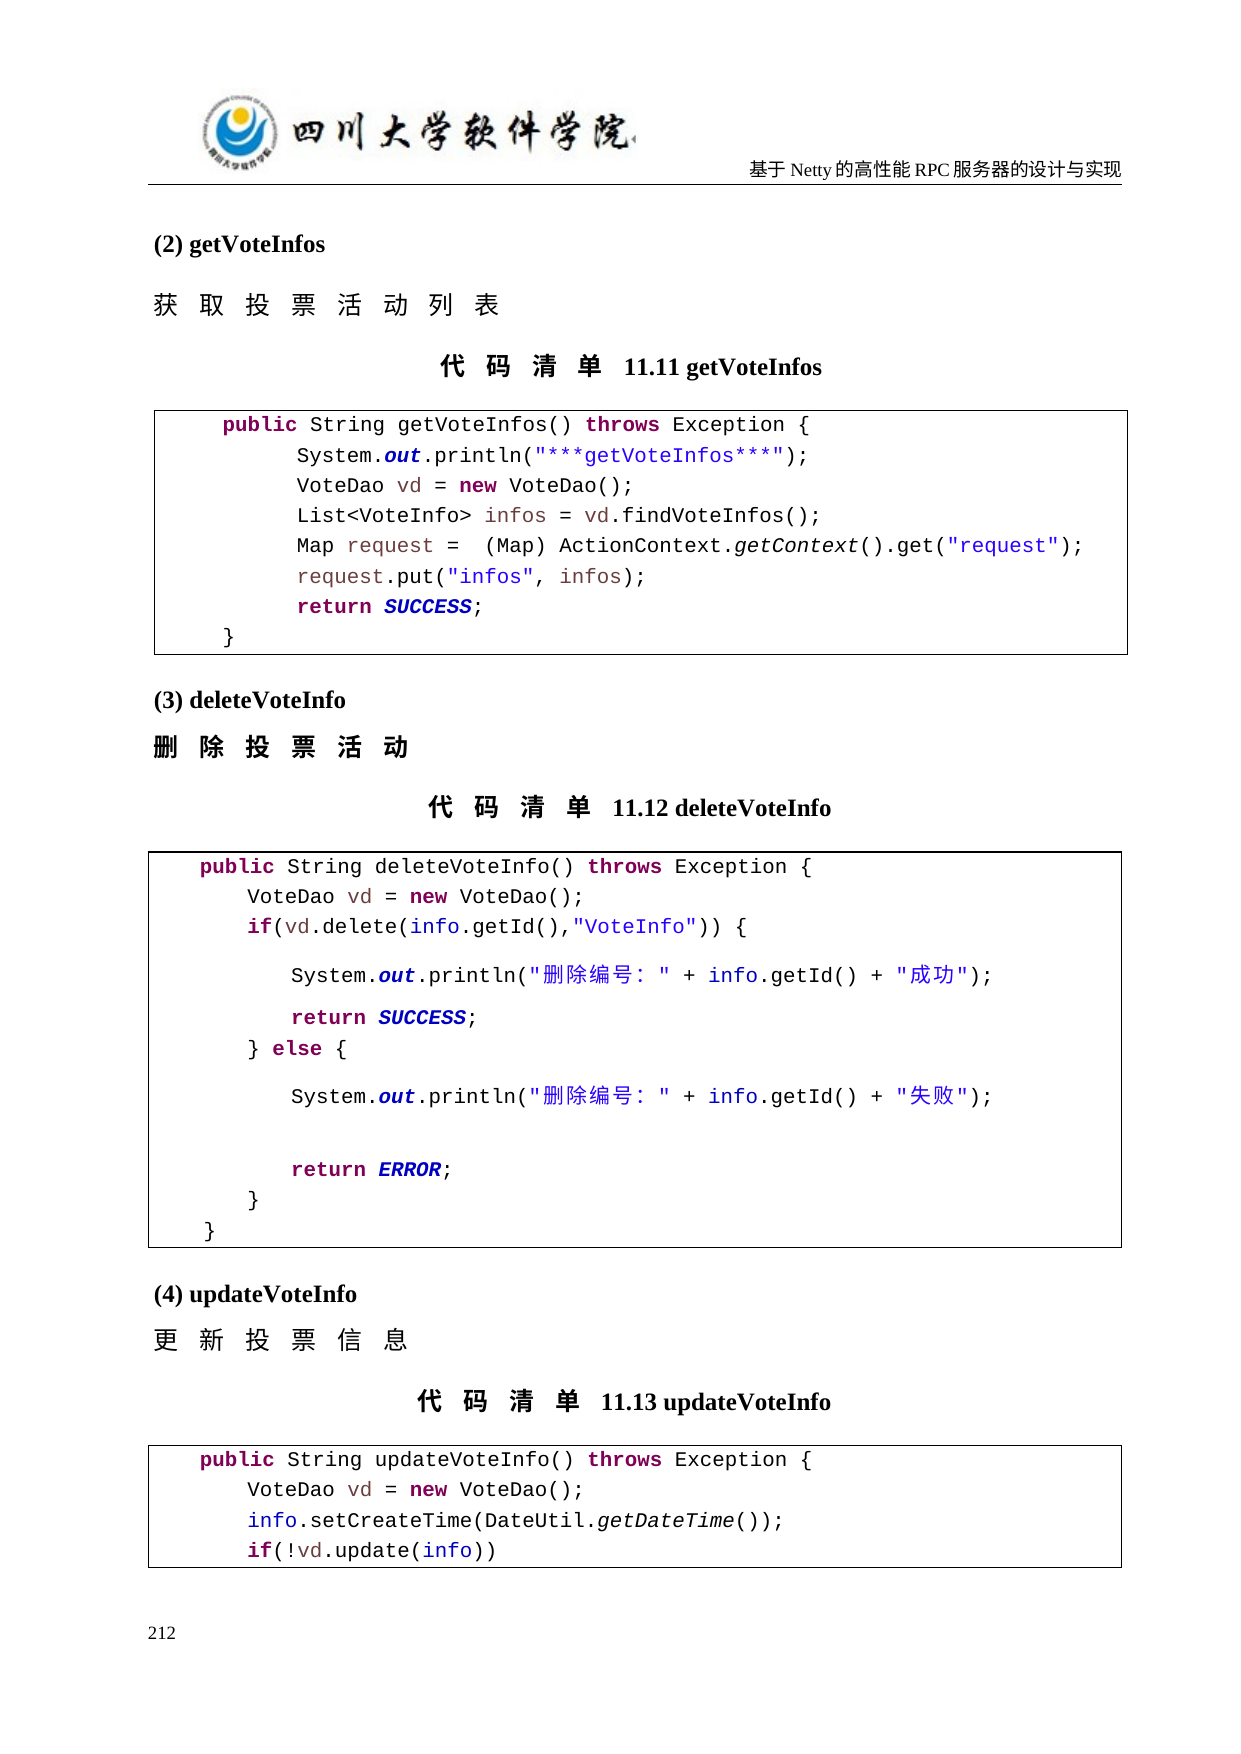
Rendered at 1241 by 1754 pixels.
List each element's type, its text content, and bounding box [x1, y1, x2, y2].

text 获取投票活动列表 [154, 273, 1116, 334]
text (2) getVoteInfos [154, 229, 1116, 259]
text 更新投票信息 [154, 1308, 1116, 1369]
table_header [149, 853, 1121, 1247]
text (3) deleteVoteInfo [154, 685, 1116, 715]
text 代码清单11.12 deleteVoteInfo [154, 776, 1116, 836]
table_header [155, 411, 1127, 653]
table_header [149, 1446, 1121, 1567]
text 代码清单11.13 updateVoteInfo [154, 1369, 1116, 1429]
picture [197, 88, 639, 177]
text (4) updateVoteInfo [154, 1278, 1116, 1308]
text 代码清单11.11 getVoteInfos [154, 334, 1116, 395]
text 删除投票活动 [154, 715, 1116, 776]
